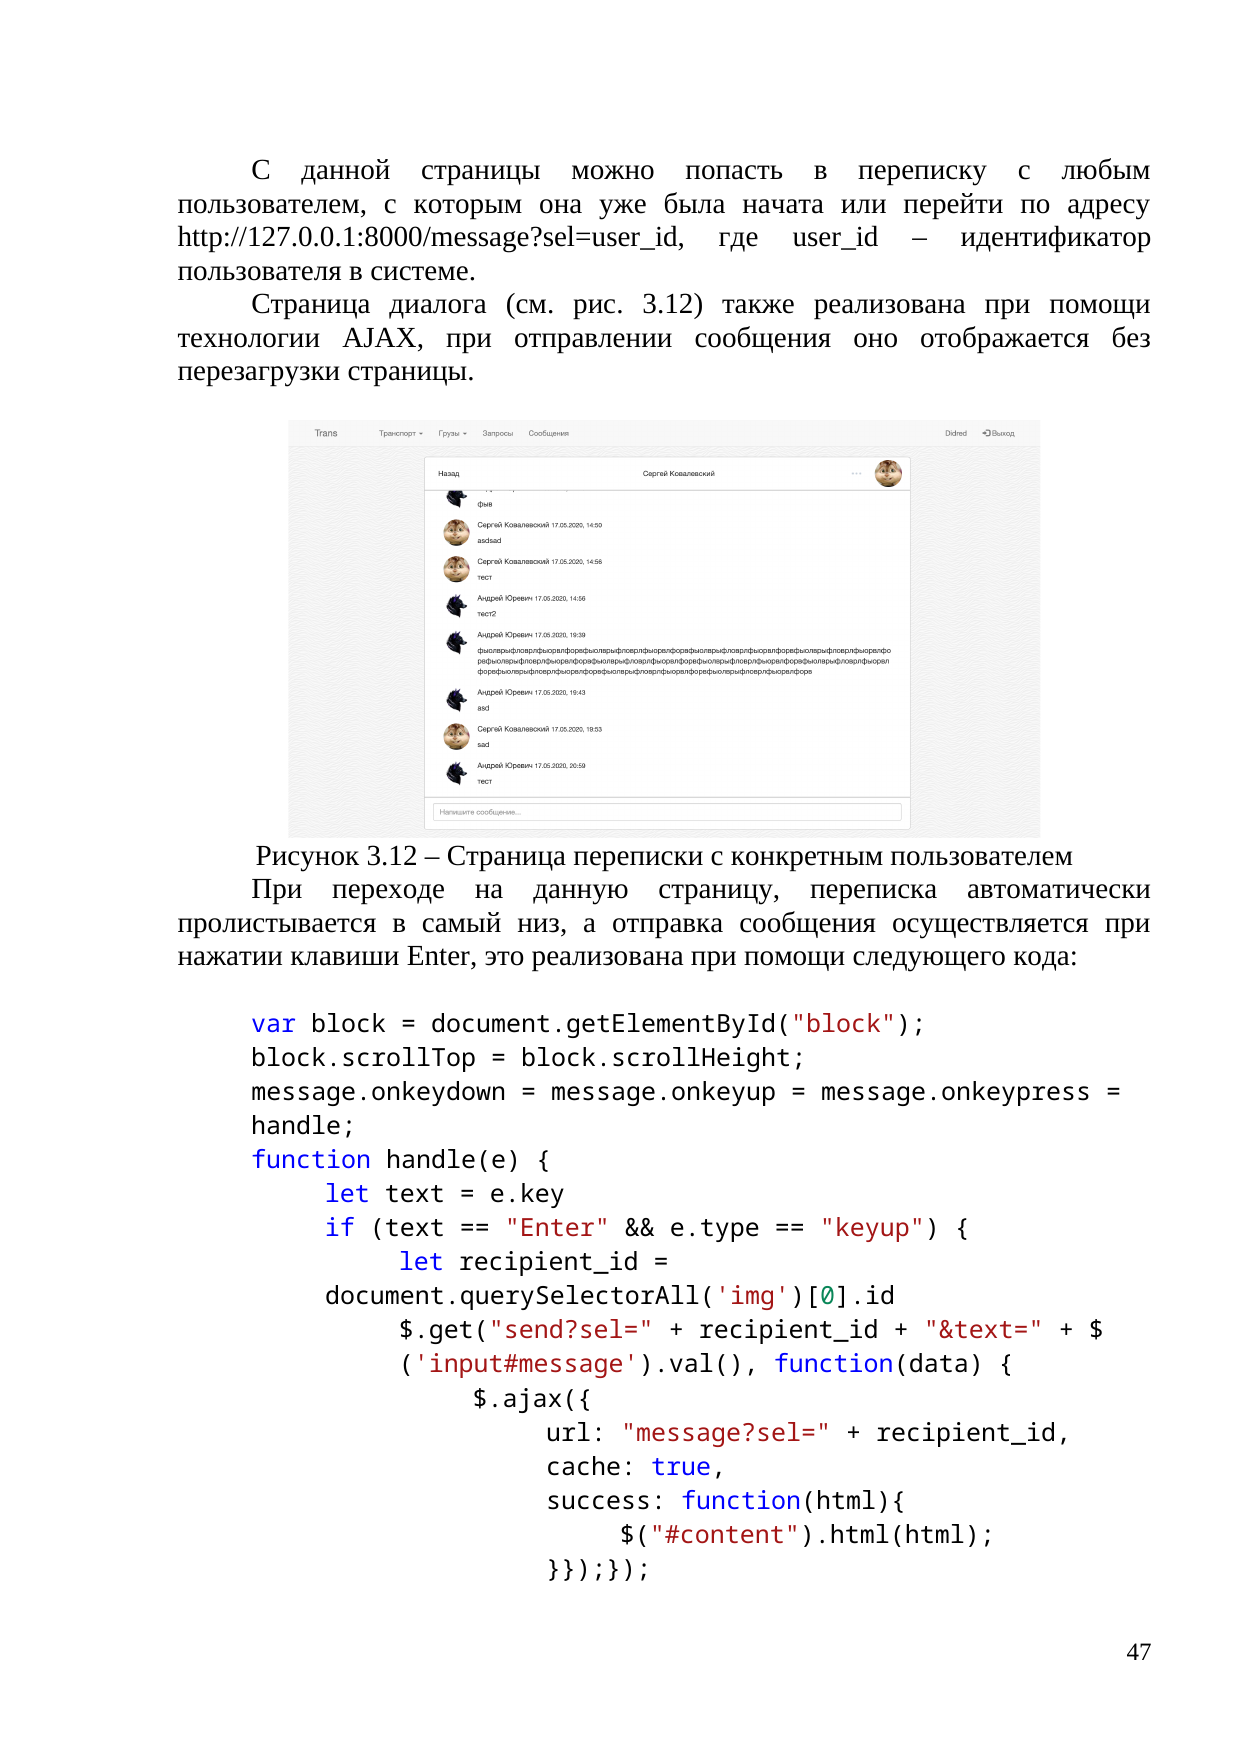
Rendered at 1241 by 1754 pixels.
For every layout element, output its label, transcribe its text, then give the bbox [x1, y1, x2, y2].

text Страница диалога (см. рис. 3.12) также реализована при помощи технологии AJAX, при отправлении сообщения оно отображается без перезагрузки страницы. [177, 286, 1152, 387]
text $("#content").html(html); [546, 1516, 1152, 1551]
text success: function(html){ [472, 1482, 1152, 1516]
text function handle(e) { [177, 1142, 1152, 1176]
text url: "message?sel=" + recipient_id, [472, 1414, 1152, 1448]
text let recipient_id = document.querySelectorAll('img')[0].id [325, 1244, 1152, 1312]
text block.scrollTop = block.scrollHeight; [177, 1039, 1152, 1074]
text cache: true, [472, 1448, 1152, 1482]
text $.ajax({ [398, 1380, 1152, 1414]
text if (text == "Enter" && e.type == "keyup") { [251, 1210, 1152, 1244]
text Рисунок 3.12 – Страница переписки с конкретным пользователем [177, 838, 1152, 871]
text }});}); [472, 1551, 1152, 1584]
text $.get("send?sel=" + recipient_id + "&text=" + $('input#message').val(), function(data) { [398, 1312, 1152, 1380]
text При переходе на данную страницу, переписка автоматически пролистывается в самый низ, а отправка сообщения осуществляется при нажатии клавиши Enter, это реализована при помощи следующего кода: [177, 871, 1152, 972]
text message.onkeydown = message.onkeyup = message.onkeypress = handle; [251, 1074, 1152, 1142]
text let text = e.key [251, 1176, 1152, 1210]
picture [288, 420, 1041, 838]
text var block = document.getElementById("block"); [177, 1006, 1152, 1039]
text С данной страницы можно попасть в переписку с любым пользователем, с которым она уже была начата или перейти по адресу http://127.0.0.1:8000/message?sel=user_id, где user_id – идентификатор пользователя в системе. [177, 152, 1152, 286]
